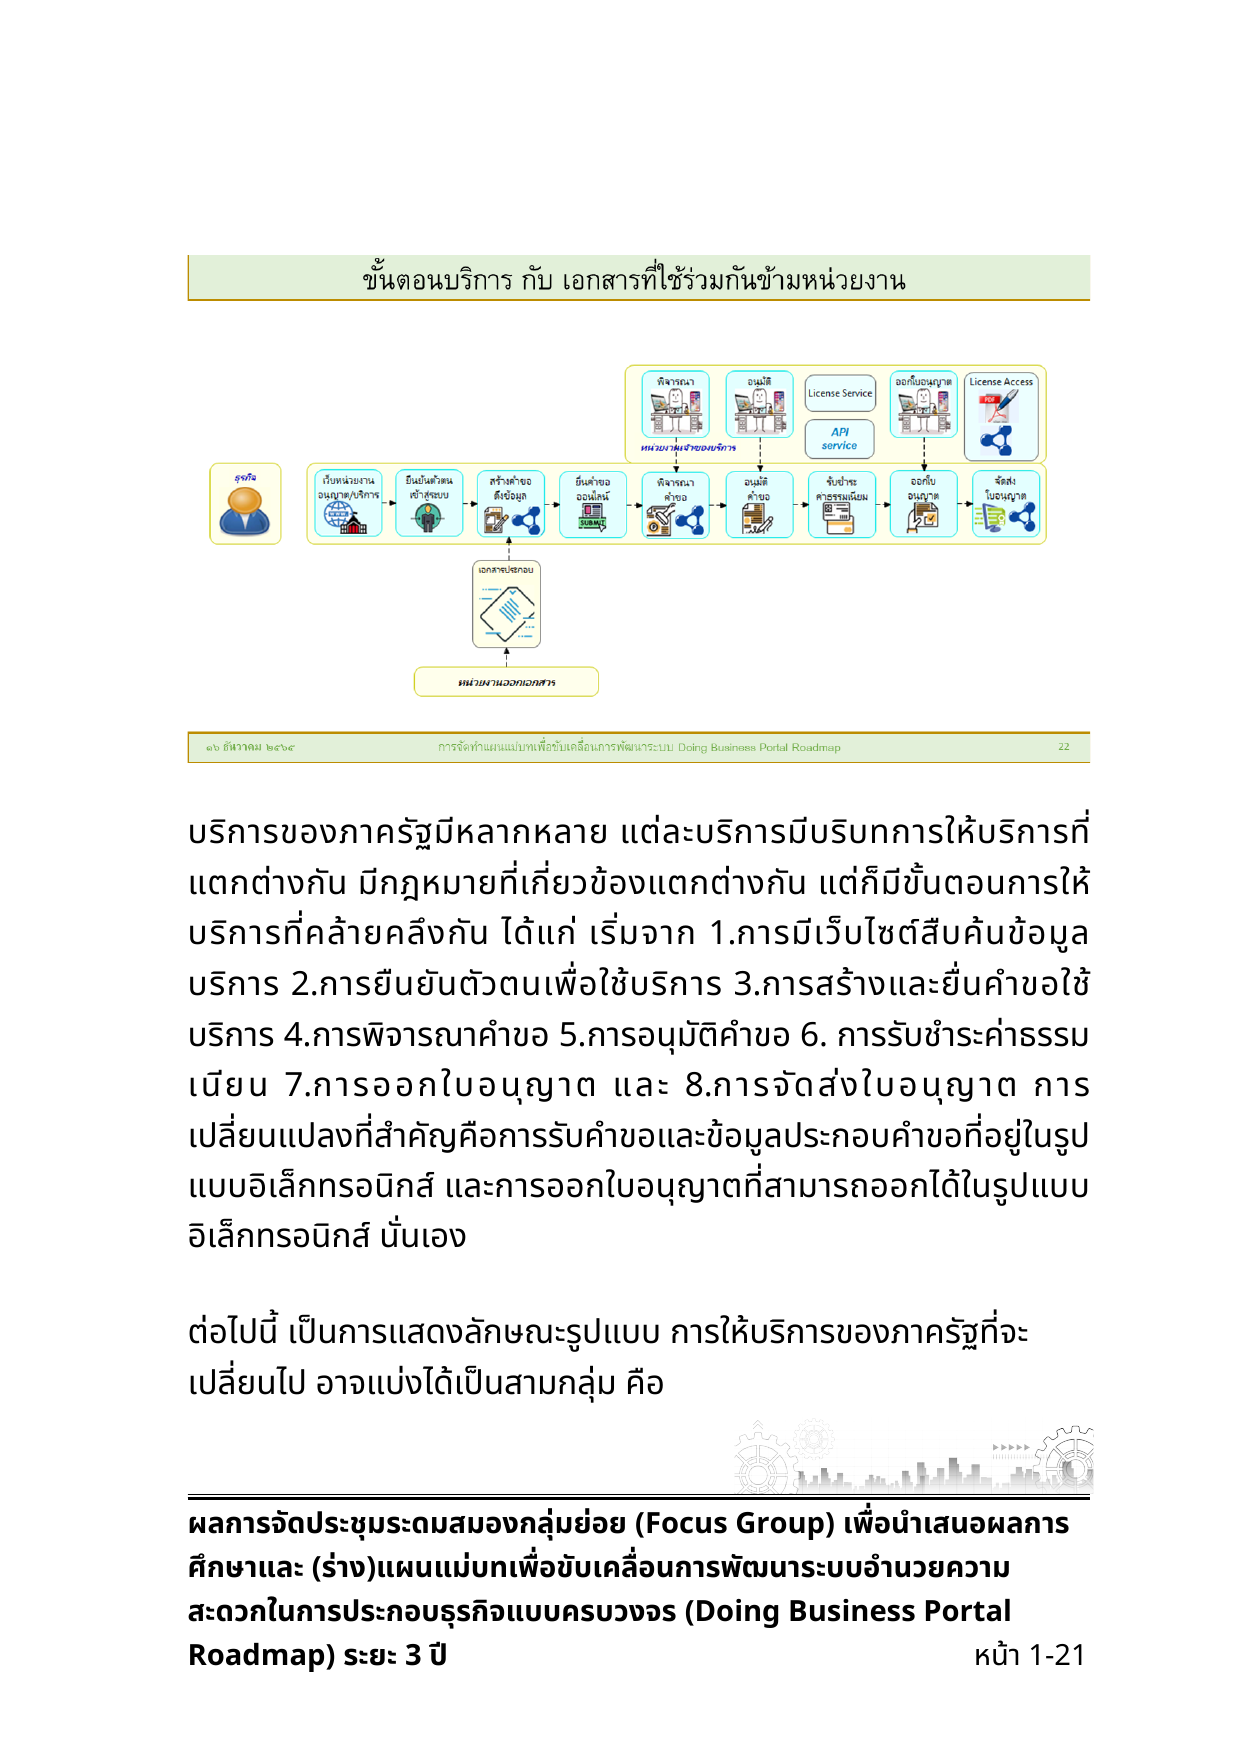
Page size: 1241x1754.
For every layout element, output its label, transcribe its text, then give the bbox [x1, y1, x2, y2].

picture [734, 1416, 1094, 1494]
picture [187, 255, 1091, 763]
text บริการของภาครัฐมีหลากหลาย แต่ละบริการมีบริบทการให้บริการที่แตกต่างกัน มีกฎหมายที่เกี่ยวข้องแตกต่างกัน แต่ก็มีขั้นตอนการให้บริการที่คล้ายคลึงกัน ได้แก่ เริ่มจาก 1.การมีเว็บไซต์สืบค้นข้อมูลบริการ 2.การยืนยันตัวตนเพื่อใช้บริการ 3.การสร้างและยื่นคำขอใช้บริการ 4.การพิจารณาคำขอ 5.การอนุมัติคำขอ 6. การรับชำระค่าธรรมเนียน 7.การออกใบอนุญาต และ 8.การจัดส่งใบอนุญาต การเปลี่ยนแปลงที่สำคัญคือการรับคำขอและข้อมูลประกอบคำขอที่อยู่ในรูปแบบอิเล็กทรอนิกส์ และการออกใบอนุญาตที่สามารถออกได้ในรูปแบบอิเล็กทรอนิกส์ นั่นเอง [187, 808, 1090, 1263]
text ต่อไปนี้ เป็นการแสดงลักษณะรูปแบบ การให้บริการของภาครัฐที่จะเปลี่ยนไป อาจแบ่งได้เป็นสามกลุ่ม คือ [187, 1308, 1090, 1409]
